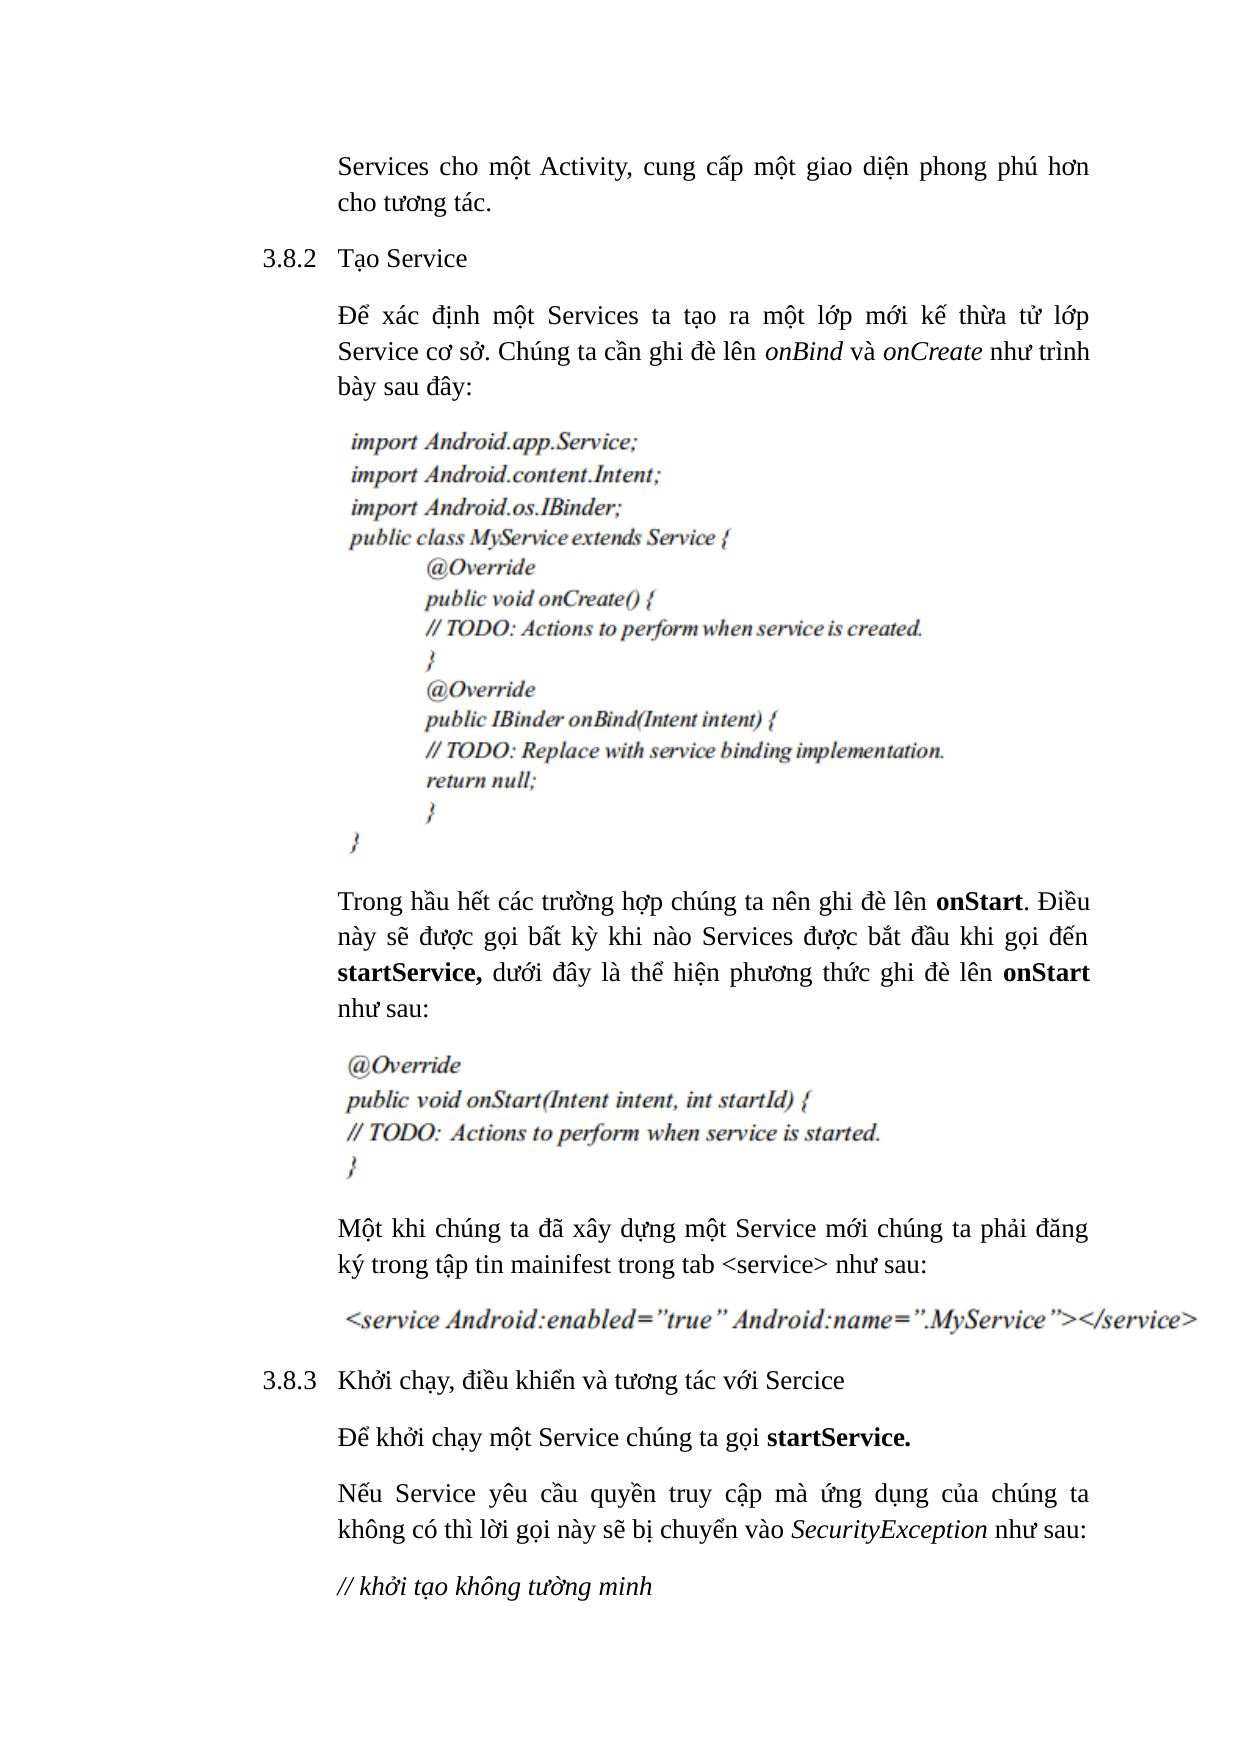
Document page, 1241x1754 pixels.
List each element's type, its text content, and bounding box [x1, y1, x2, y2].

list Khởi chạy, điều khiển và tương tác với Sercice [262, 1364, 1090, 1395]
list Trong hầu hết các trường hợp chúng ta nên ghi đè lên onStart. Điều này sẽ được gọi bất kỳ khi nào Services được bắt đầu khi gọi đến startService, dưới đây là thể hiện phương thức ghi đè lên onStart như sau: [337, 885, 1090, 1023]
list // khởi tạo không tường minh [337, 1569, 1090, 1601]
list Nếu Service yêu cầu quyền truy cập mà ứng dụng của chúng ta không có thì lời gọi này sẽ bị chuyển vào SecurityException như sau: [337, 1477, 1090, 1544]
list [337, 150, 1090, 217]
picture [337, 1048, 893, 1188]
picture [337, 1304, 1207, 1340]
list Tạo Service [262, 242, 1090, 273]
list Một khi chúng ta đã xây dựng một Service mới chúng ta phải đăng ký trong tập tin mainifest trong tab <service> như sau: [337, 1212, 1090, 1279]
list Để xác định một Services ta tạo ra một lớp mới kế thừa tử lớp Service cơ sở. Chúng ta cần ghi đè lên onBind và onCreate như trình bày sau đây: [337, 299, 1090, 401]
list Để khởi chạy một Service chúng ta gọi startService. [337, 1421, 1090, 1452]
picture [337, 426, 951, 860]
